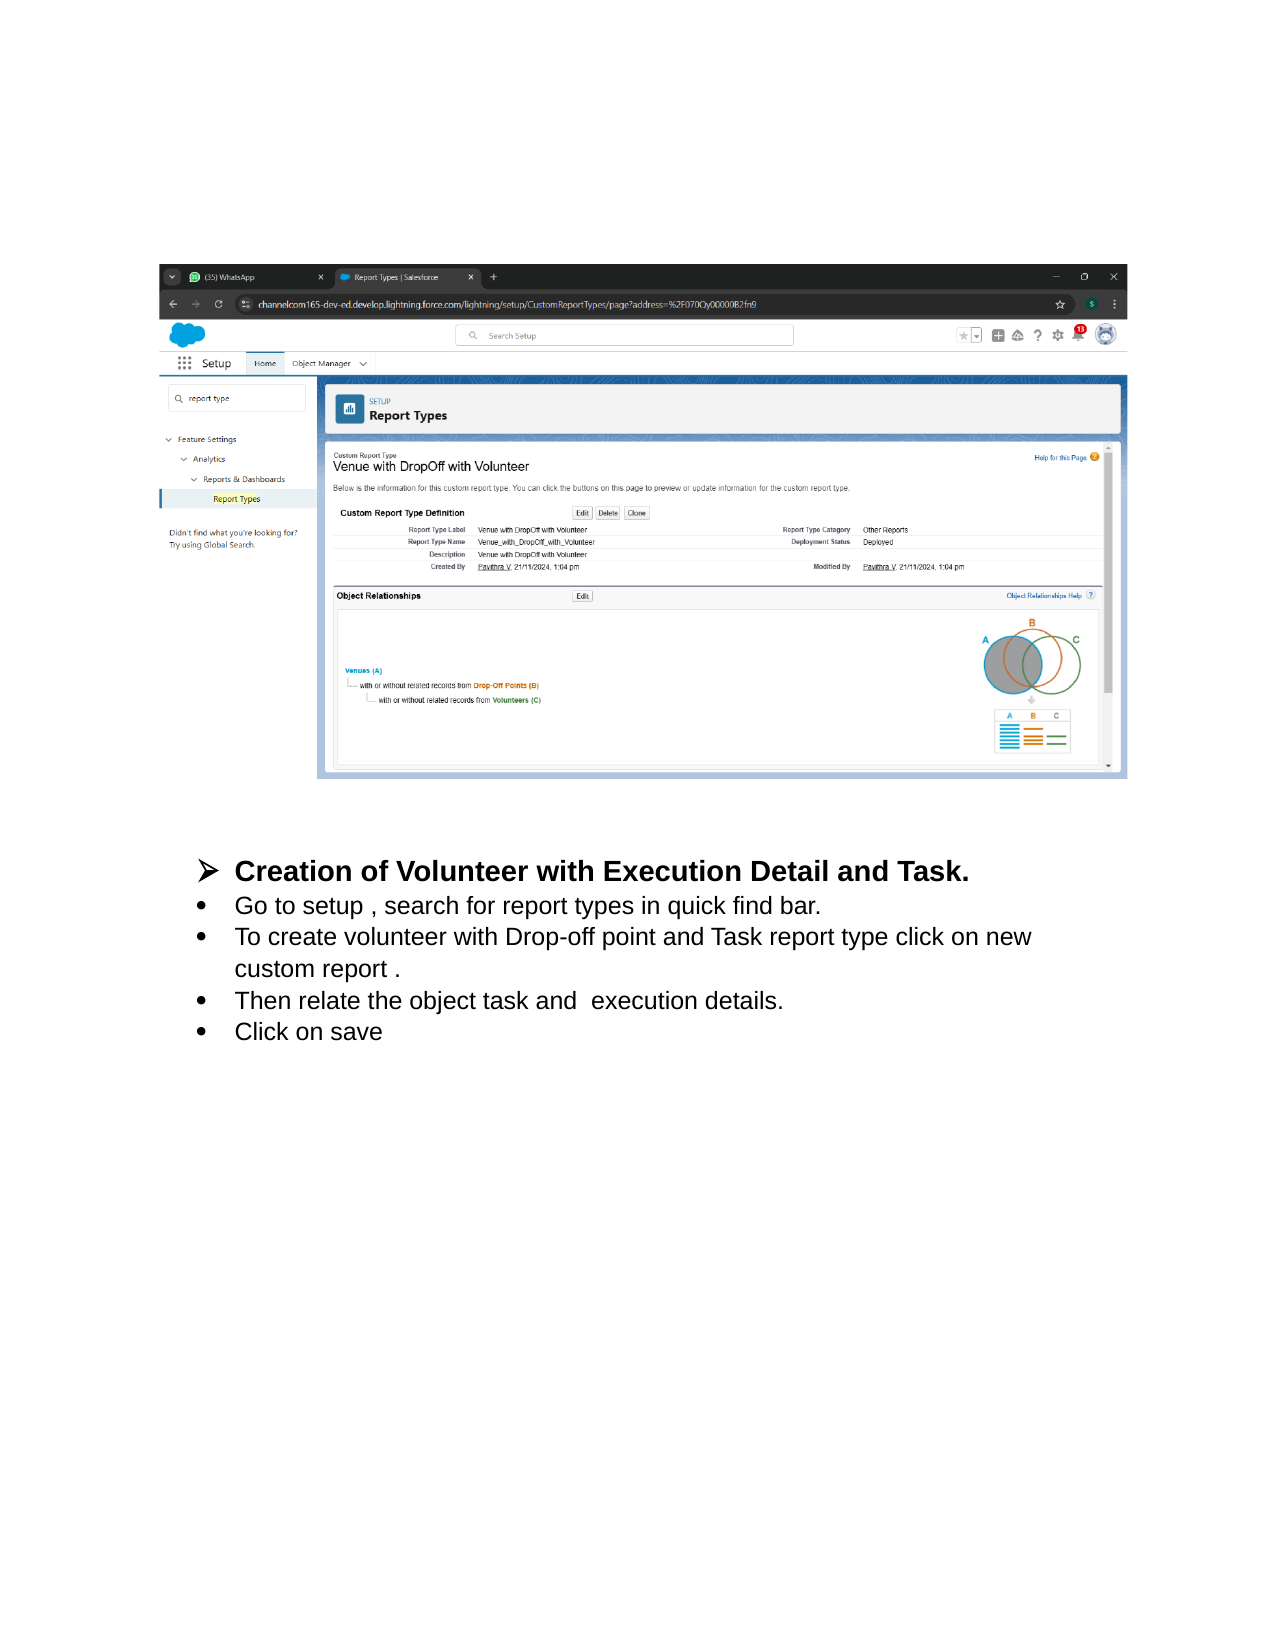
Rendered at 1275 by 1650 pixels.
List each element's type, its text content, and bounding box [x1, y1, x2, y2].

list Then relate the object task and execution details. [197, 986, 1118, 1014]
picture [159, 264, 1128, 779]
list Go to setup , search for report types in quick find bar. [197, 891, 1118, 919]
list Click on save [197, 1017, 1118, 1046]
list Creation of Volunteer with Execution Detail and Task. [197, 854, 1118, 887]
list To create volunteer with Drop-off point and Task report type click on new custom report . [197, 922, 1118, 983]
